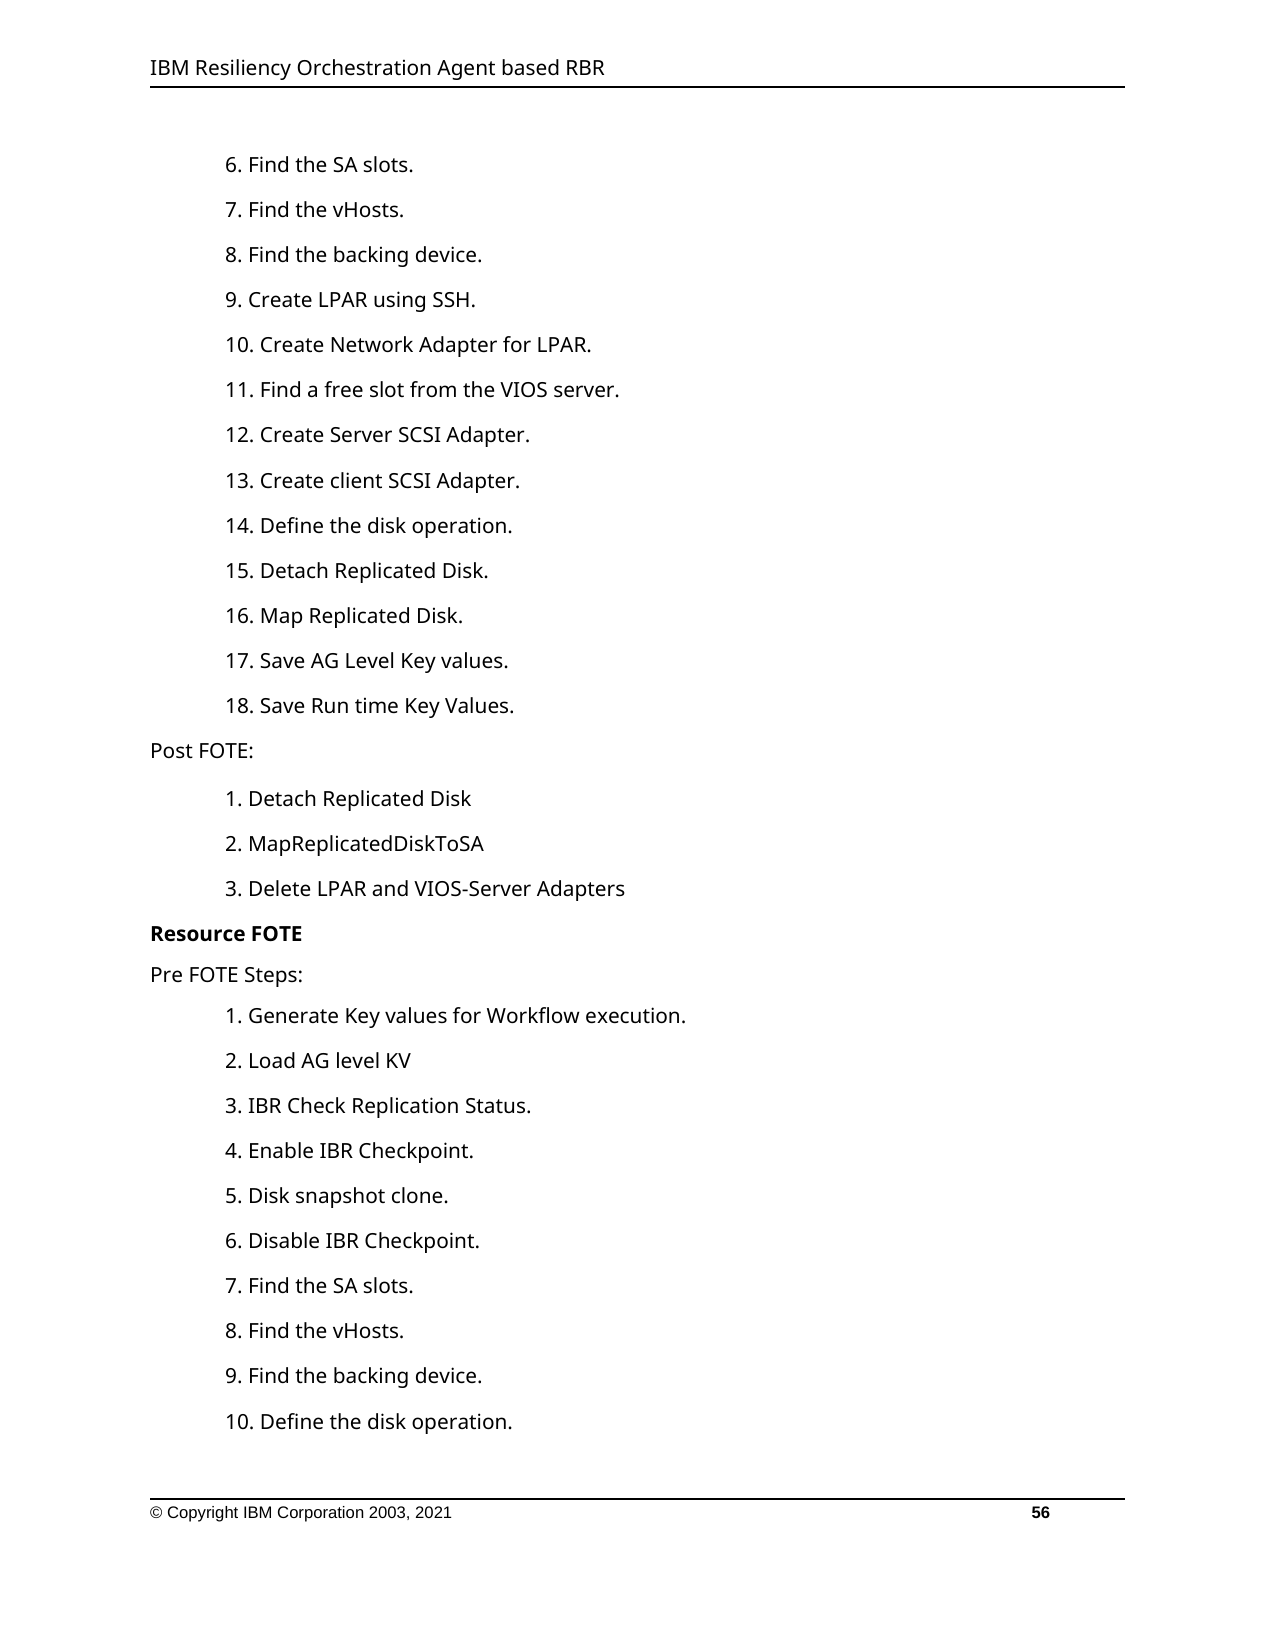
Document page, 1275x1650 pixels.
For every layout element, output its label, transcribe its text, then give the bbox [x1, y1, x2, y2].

list 10. Create Network Adapter for LPAR. [225, 330, 1125, 359]
list 10. Define the disk operation. [225, 1407, 1125, 1435]
list 7. Find the vHosts. [225, 195, 1125, 223]
list 8. Find the backing device. [225, 240, 1125, 269]
list 1. Detach Replicated Disk [225, 784, 1125, 812]
list 2. MapReplicatedDiskToSA [225, 829, 1125, 857]
list 6. Find the SA slots. [225, 150, 1125, 178]
list 9. Find the backing device. [225, 1362, 1125, 1390]
list 11. Find a free slot from the VIOS server. [225, 376, 1125, 404]
list 6. Disable IBR Checkpoint. [225, 1226, 1125, 1255]
text Pre FOTE Steps: [150, 960, 1125, 988]
list 4. Enable IBR Checkpoint. [225, 1136, 1125, 1164]
list 13. Create client SCSI Adapter. [225, 466, 1125, 494]
list 2. Load AG level KV [225, 1046, 1125, 1074]
list 9. Create LPAR using SSH. [225, 285, 1125, 314]
list 1. Generate Key values for Workflow execution. [225, 1001, 1125, 1029]
list 12. Create Server SCSI Adapter. [225, 421, 1125, 449]
list 7. Find the SA slots. [225, 1271, 1125, 1300]
list 17. Save AG Level Key values. [225, 646, 1125, 674]
text Post FOTE: [150, 736, 1125, 765]
list 3. Delete LPAR and VIOS-Server Adapters [225, 874, 1125, 902]
text Resource FOTE [150, 919, 1125, 947]
list 15. Detach Replicated Disk. [225, 556, 1125, 584]
list 5. Disk snapshot clone. [225, 1181, 1125, 1210]
list 14. Define the disk operation. [225, 511, 1125, 539]
list 16. Map Replicated Disk. [225, 601, 1125, 629]
list 8. Find the vHosts. [225, 1317, 1125, 1345]
list 18. Save Run time Key Values. [225, 691, 1125, 720]
list 3. IBR Check Replication Status. [225, 1091, 1125, 1119]
